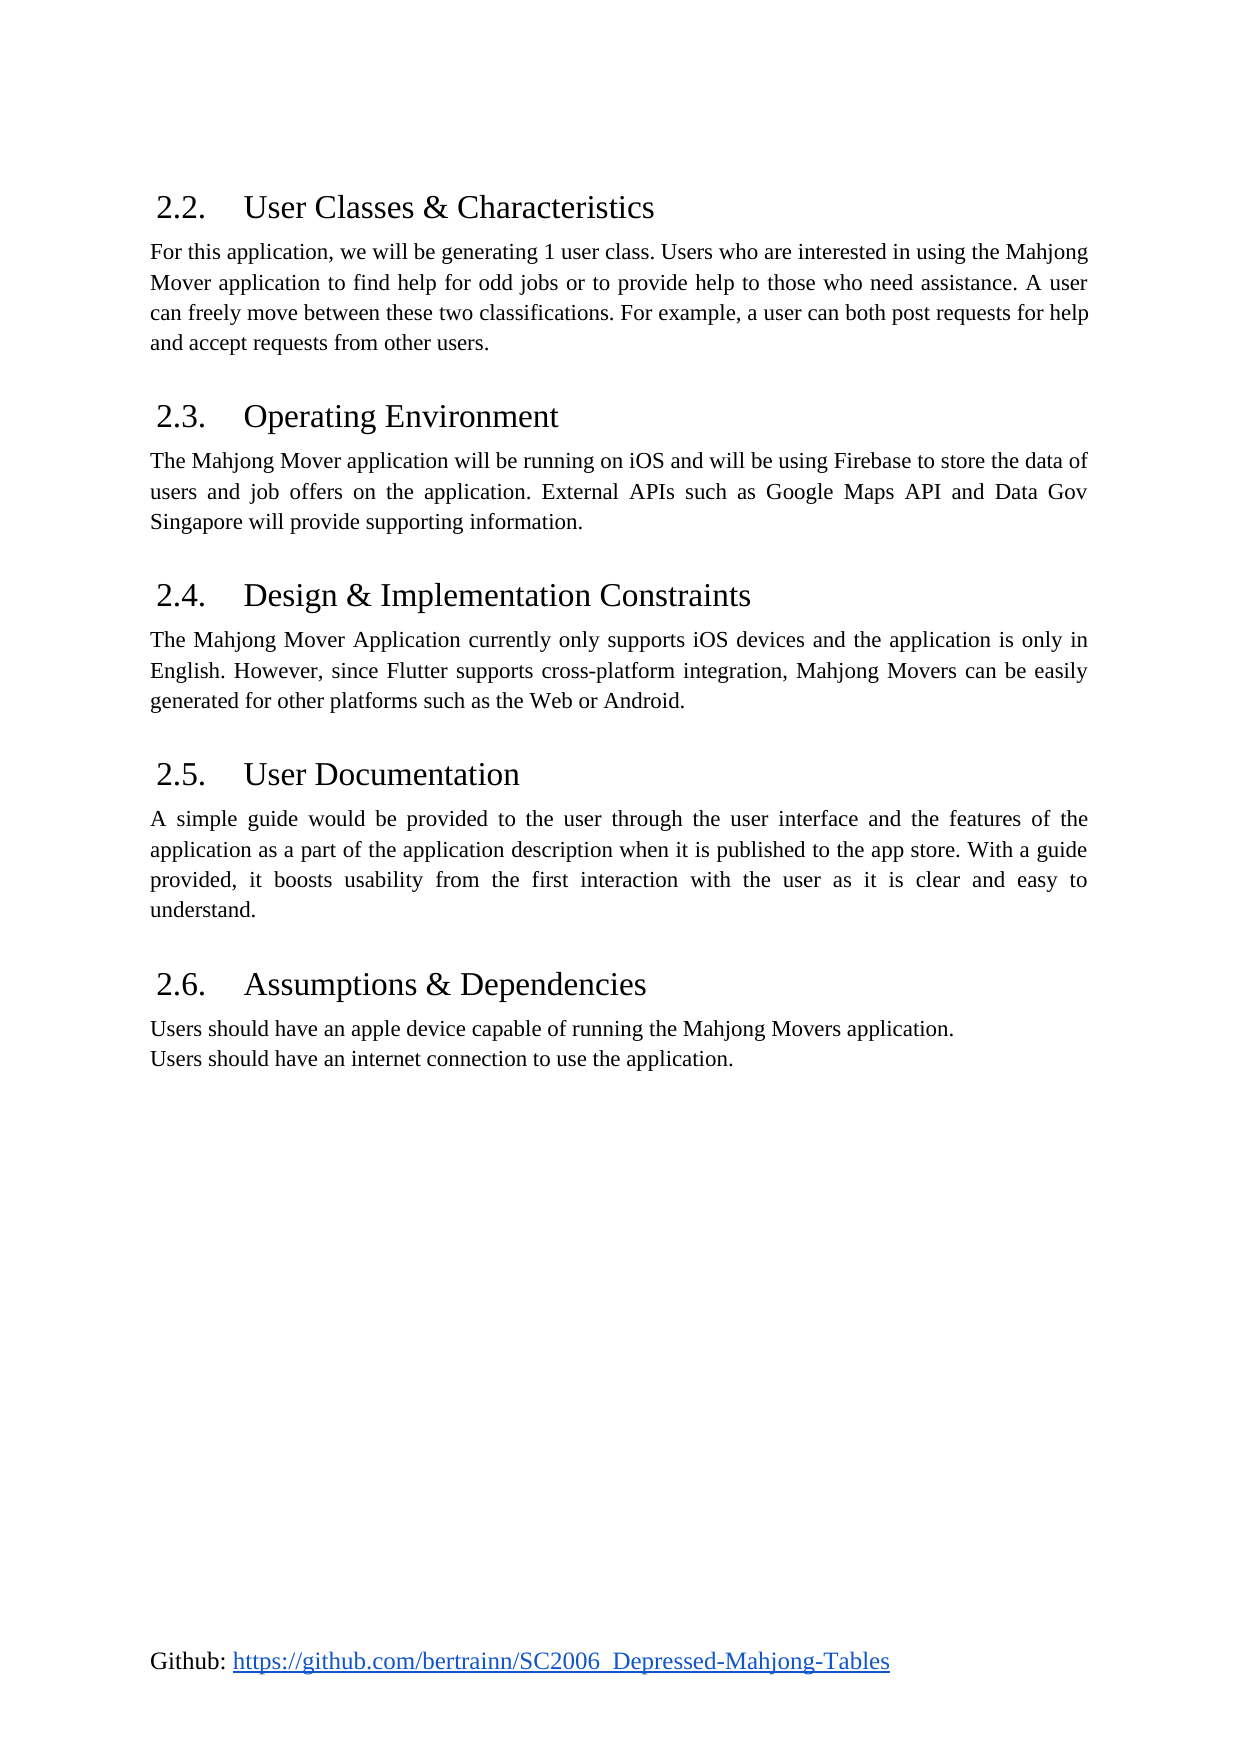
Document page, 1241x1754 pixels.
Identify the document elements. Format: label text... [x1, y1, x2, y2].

subtitle Assumptions & Dependencies [206, 964, 1090, 1002]
text A simple guide would be provided to the user through the user interface and the features of the application as a part of the application description when it is published to the app store. With a guide provided, it boosts usability from the first interaction with the user as it is clear and easy to understand. [150, 805, 1090, 922]
text The Mahjong Mover application will be running on iOS and will be using Firebase to store the data of users and job offers on the application. External APIs such as Google Maps API and Data Gov Singapore will provide supporting information. [150, 447, 1090, 534]
subtitle Design & Implementation Constraints [206, 576, 1090, 614]
text The Mahjong Mover Application currently only supports iOS devices and the application is only in English. However, since Flutter supports cross-platform integration, Mahjong Movers can be easily generated for other platforms such as the Web or Android. [150, 626, 1090, 713]
text Users should have an apple device capable of running the Mahjong Movers application. [150, 1014, 1090, 1041]
subtitle User Documentation [206, 754, 1090, 793]
text Users should have an internet connection to use the application. [150, 1045, 1090, 1071]
subtitle Operating Environment [206, 397, 1090, 435]
subtitle User Classes & Characteristics [206, 187, 1090, 226]
text For this application, we will be generating 1 user class. Users who are interested in using the Mahjong Mover application to find help for odd jobs or to provide help to those who need assistance. A user can freely move between these two classifications. For example, a user can both post requests for help and accept requests from other users. [150, 238, 1090, 355]
